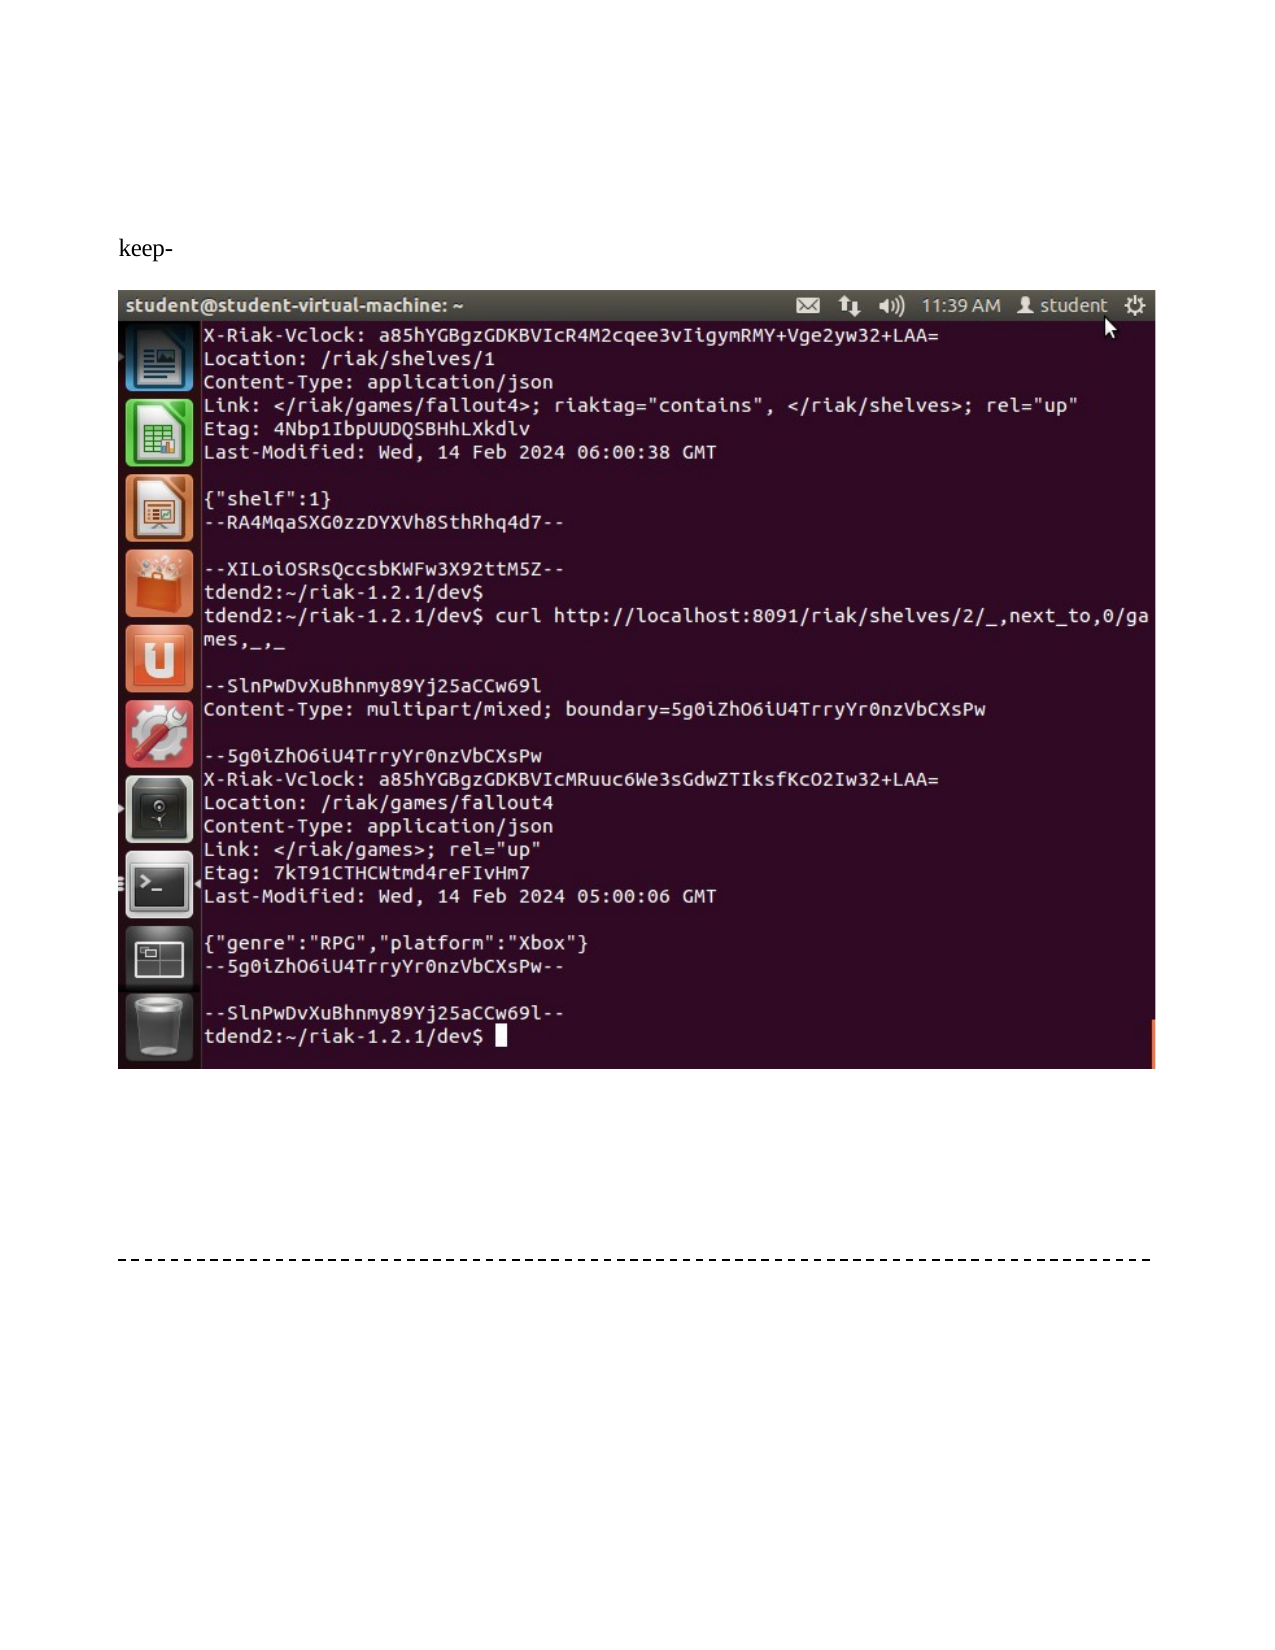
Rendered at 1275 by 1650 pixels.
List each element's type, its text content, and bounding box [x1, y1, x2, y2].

picture [118, 290, 1156, 1069]
text keep- [118, 233, 1227, 262]
